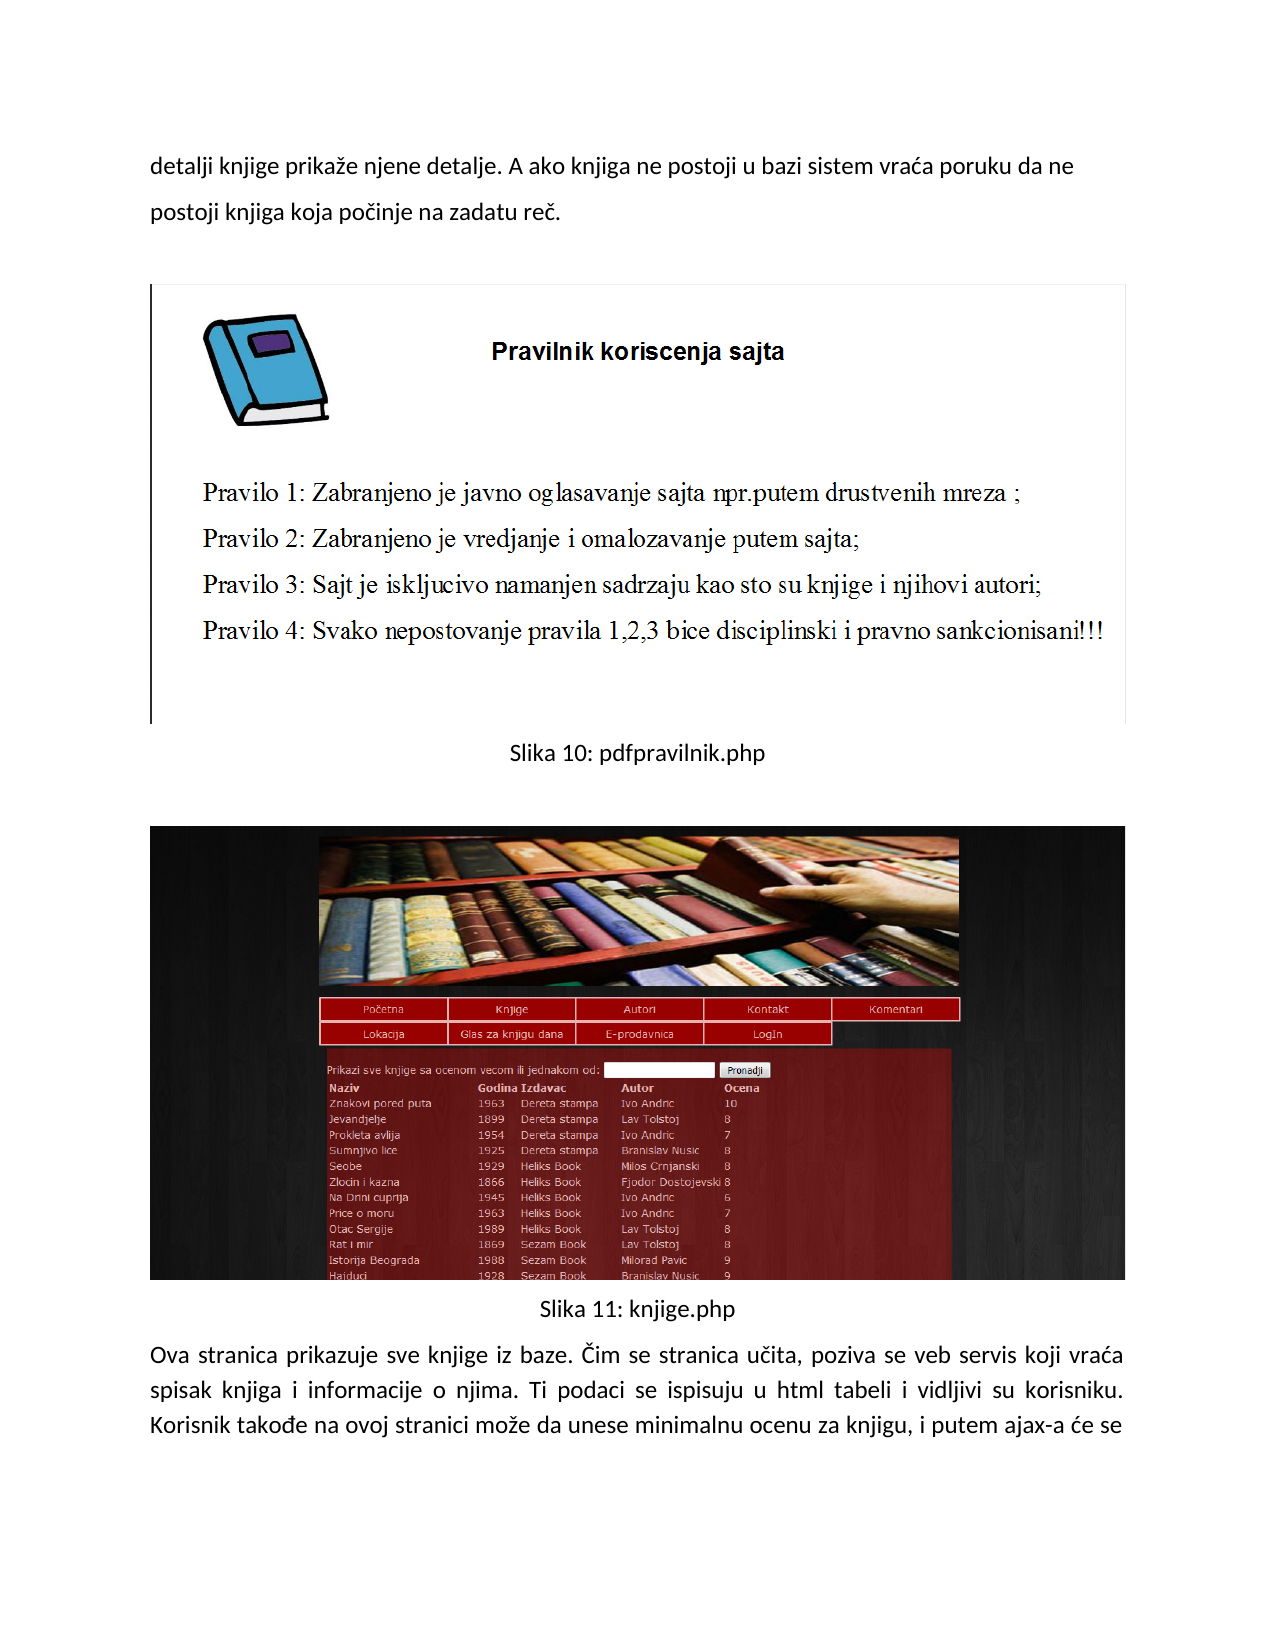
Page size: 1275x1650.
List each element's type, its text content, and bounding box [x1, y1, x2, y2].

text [150, 1339, 1125, 1439]
text Slika 10: pdfpravilnik.php [150, 737, 1125, 768]
picture [150, 826, 1125, 1280]
text Slika 11: knjige.php [150, 1293, 1125, 1324]
picture [150, 284, 1125, 724]
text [150, 150, 1125, 226]
